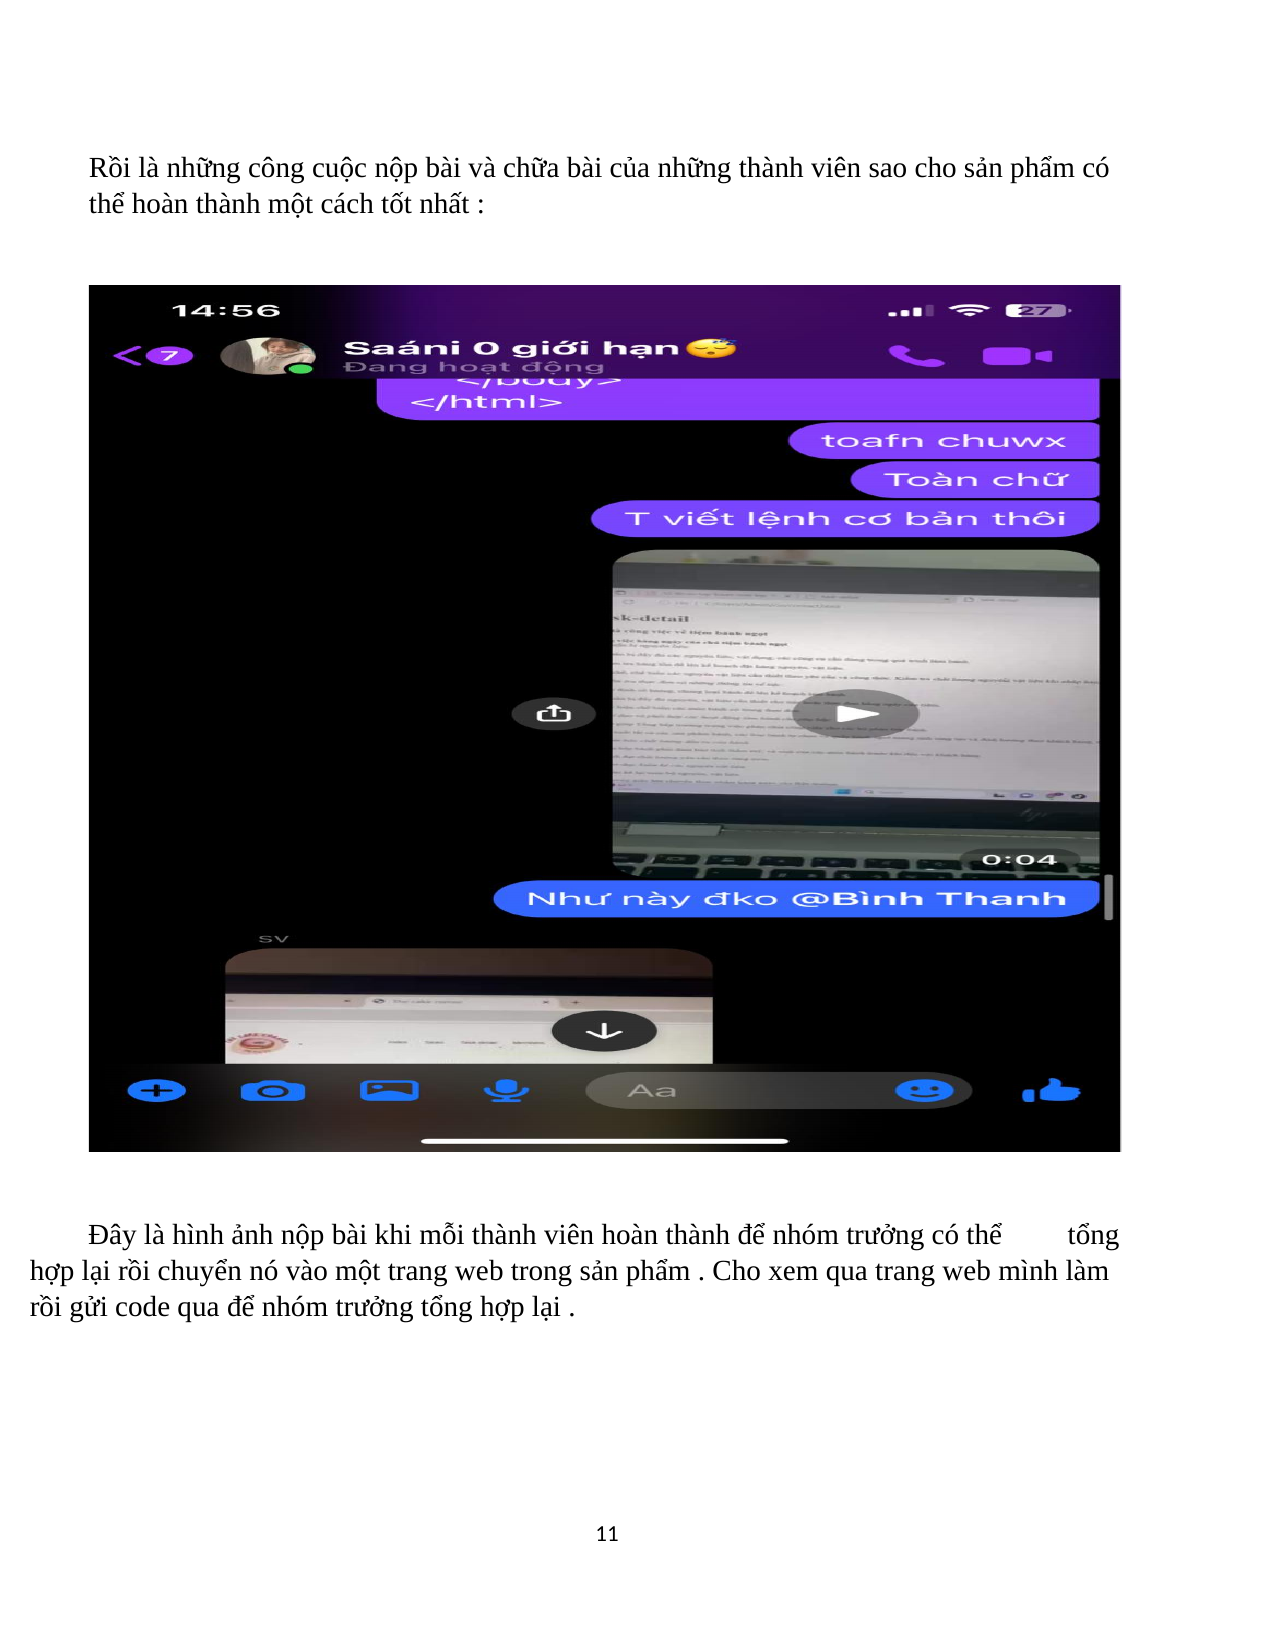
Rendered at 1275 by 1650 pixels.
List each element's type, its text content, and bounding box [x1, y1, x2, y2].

text Rồi là những công cuộc nộp bài và chữa bài của những thành viên sao cho sản phẩm có thể hoàn thành một cách tốt nhất : [89, 150, 1125, 220]
text Đây là hình ảnh nộp bài khi mỗi thành viên hoàn thành để nhóm trưởng có thể tổng hợp lại rồi chuyển nó vào một trang web trong sản phẩm . Cho xem qua trang web mình làm rồi gửi code qua để nhóm trưởng tổng hợp lại . [29, 1217, 1125, 1323]
picture [88, 285, 1122, 1152]
